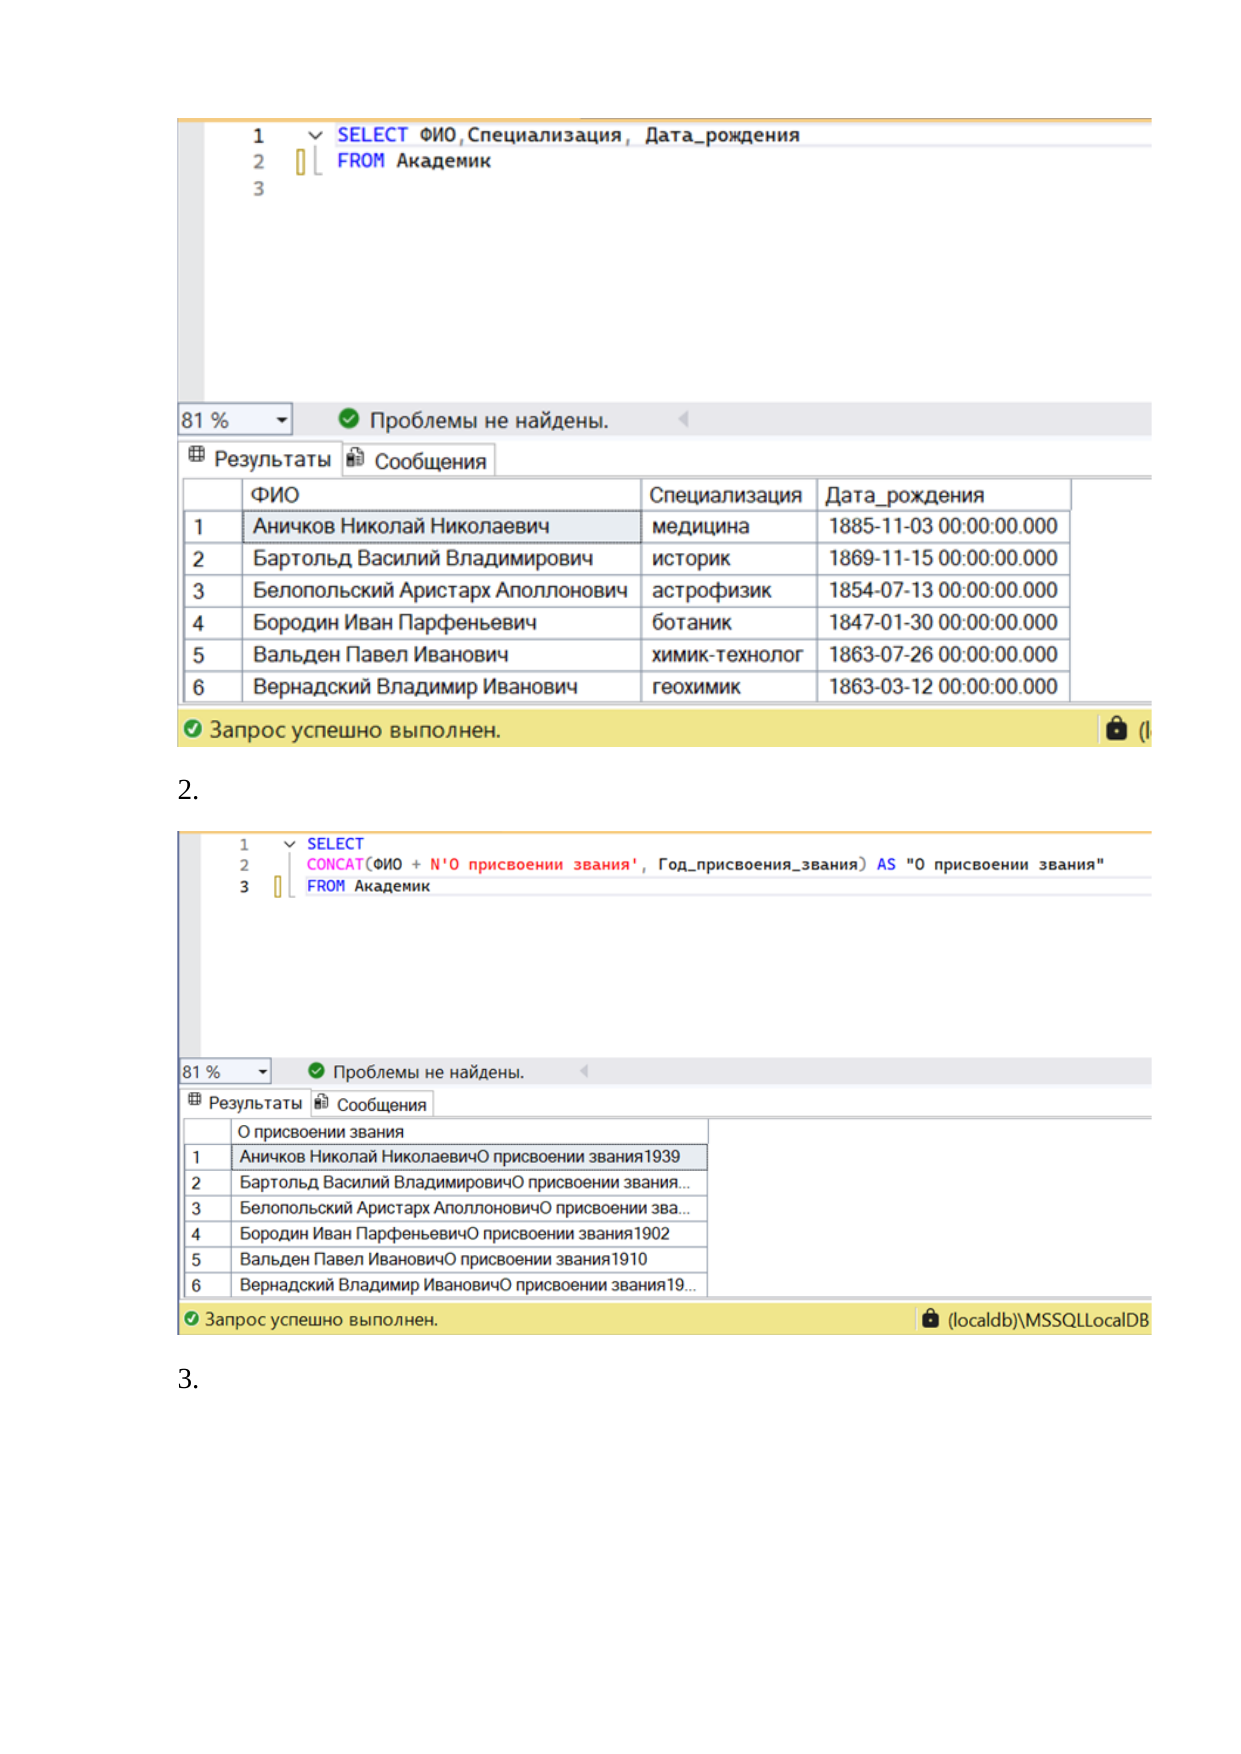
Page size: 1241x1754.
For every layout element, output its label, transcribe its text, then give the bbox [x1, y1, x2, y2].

text 3. [177, 1361, 1152, 1394]
text 2. [177, 772, 1152, 806]
picture [177, 831, 1152, 1335]
picture [177, 118, 1152, 747]
